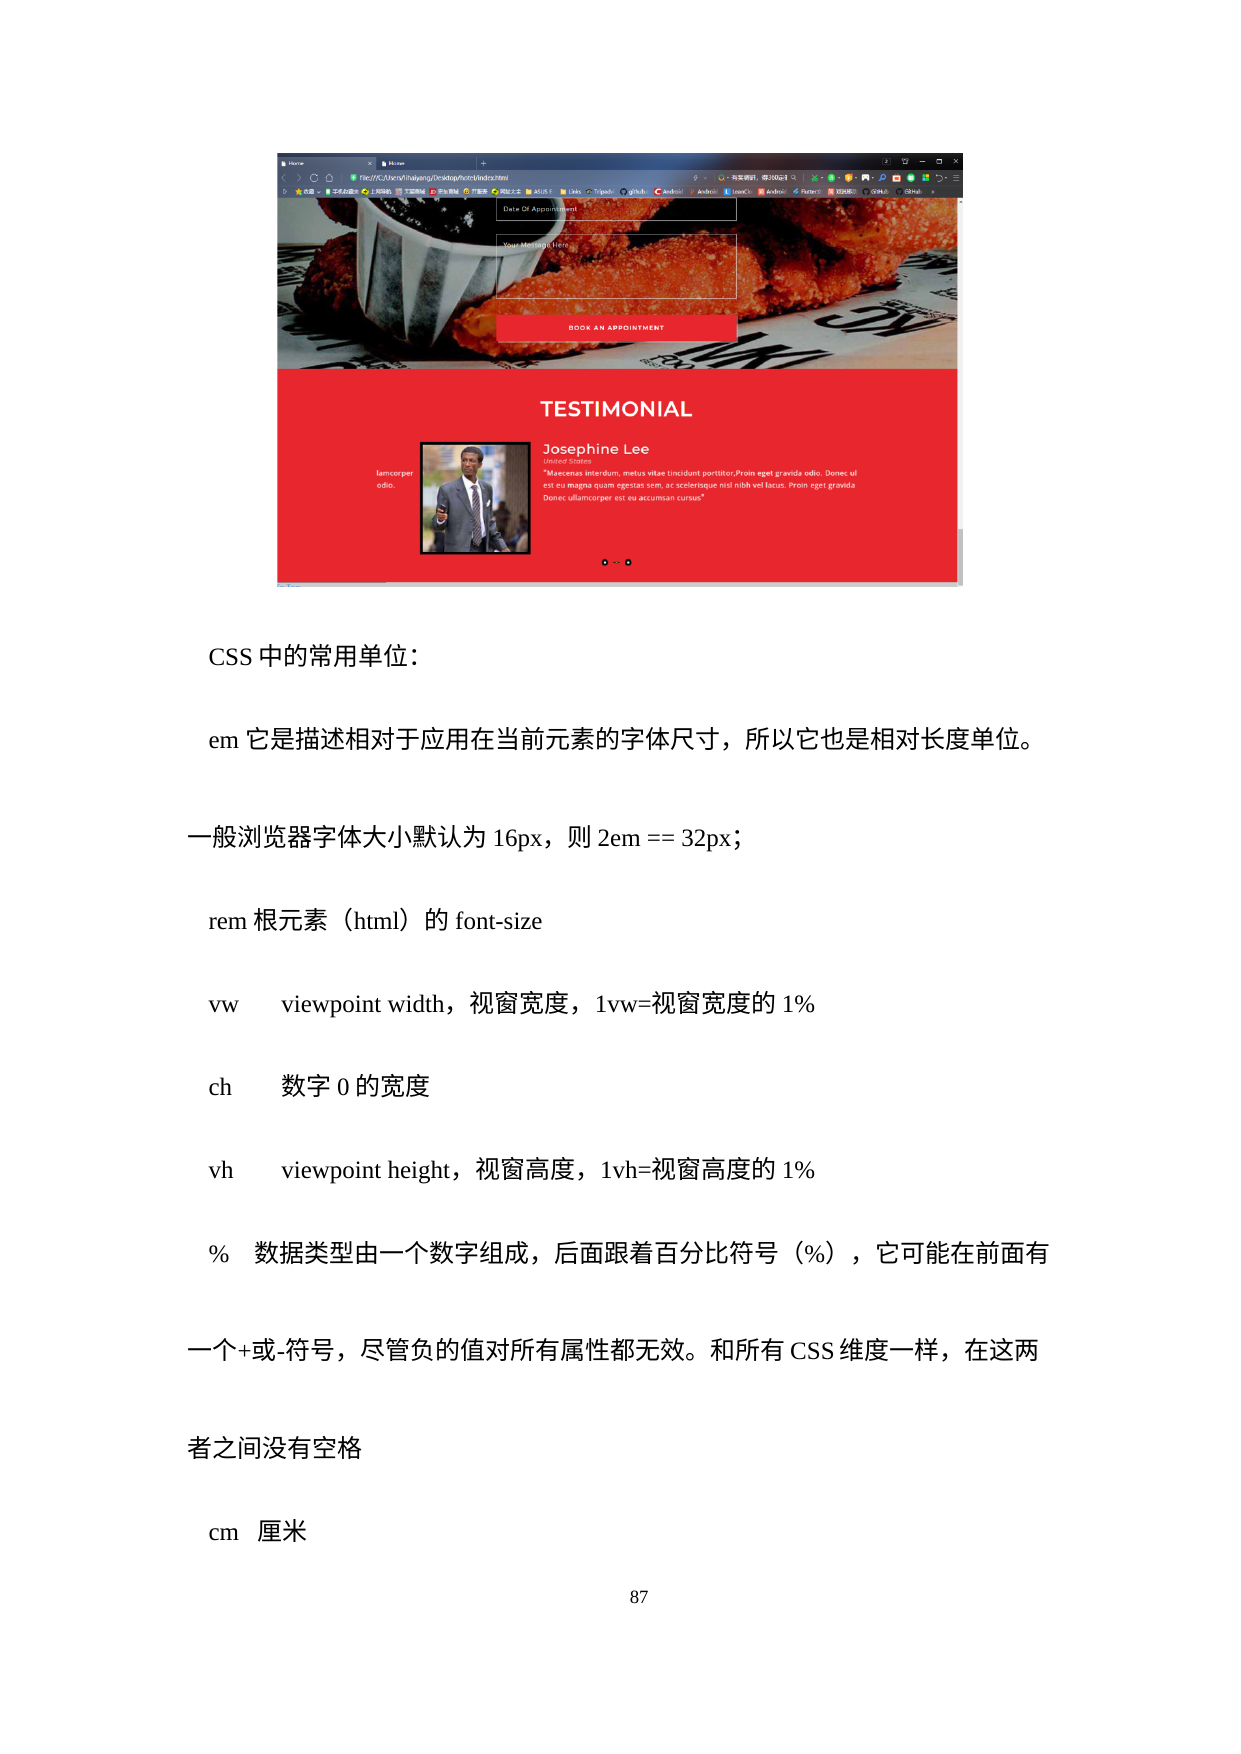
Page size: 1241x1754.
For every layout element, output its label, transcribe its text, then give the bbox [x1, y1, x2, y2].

text vw viewpoint width，视窗宽度，1vw=视窗宽度的1% [187, 969, 1053, 1034]
text em 它是描述相对于应用在当前元素的字体尺寸，所以它也是相对长度单位。一般浏览器字体大小默认为16px，则2em == 32px； [187, 706, 1053, 868]
text rem 根元素（html）的 font-size [187, 886, 1053, 951]
text vh viewpoint height，视窗高度，1vh=视窗高度的1% [187, 1136, 1053, 1201]
text ch 数字 0 的宽度 [187, 1052, 1053, 1117]
text % 数据类型由一个数字组成，后面跟着百分比符号（%），它可能在前面有一个+或-符号，尽管负的值对所有属性都无效。和所有CSS维度一样，在这两者之间没有空格 [187, 1219, 1053, 1479]
picture [277, 153, 963, 587]
text CSS中的常用单位： [187, 622, 1053, 687]
text cm 厘米 [187, 1497, 1053, 1562]
